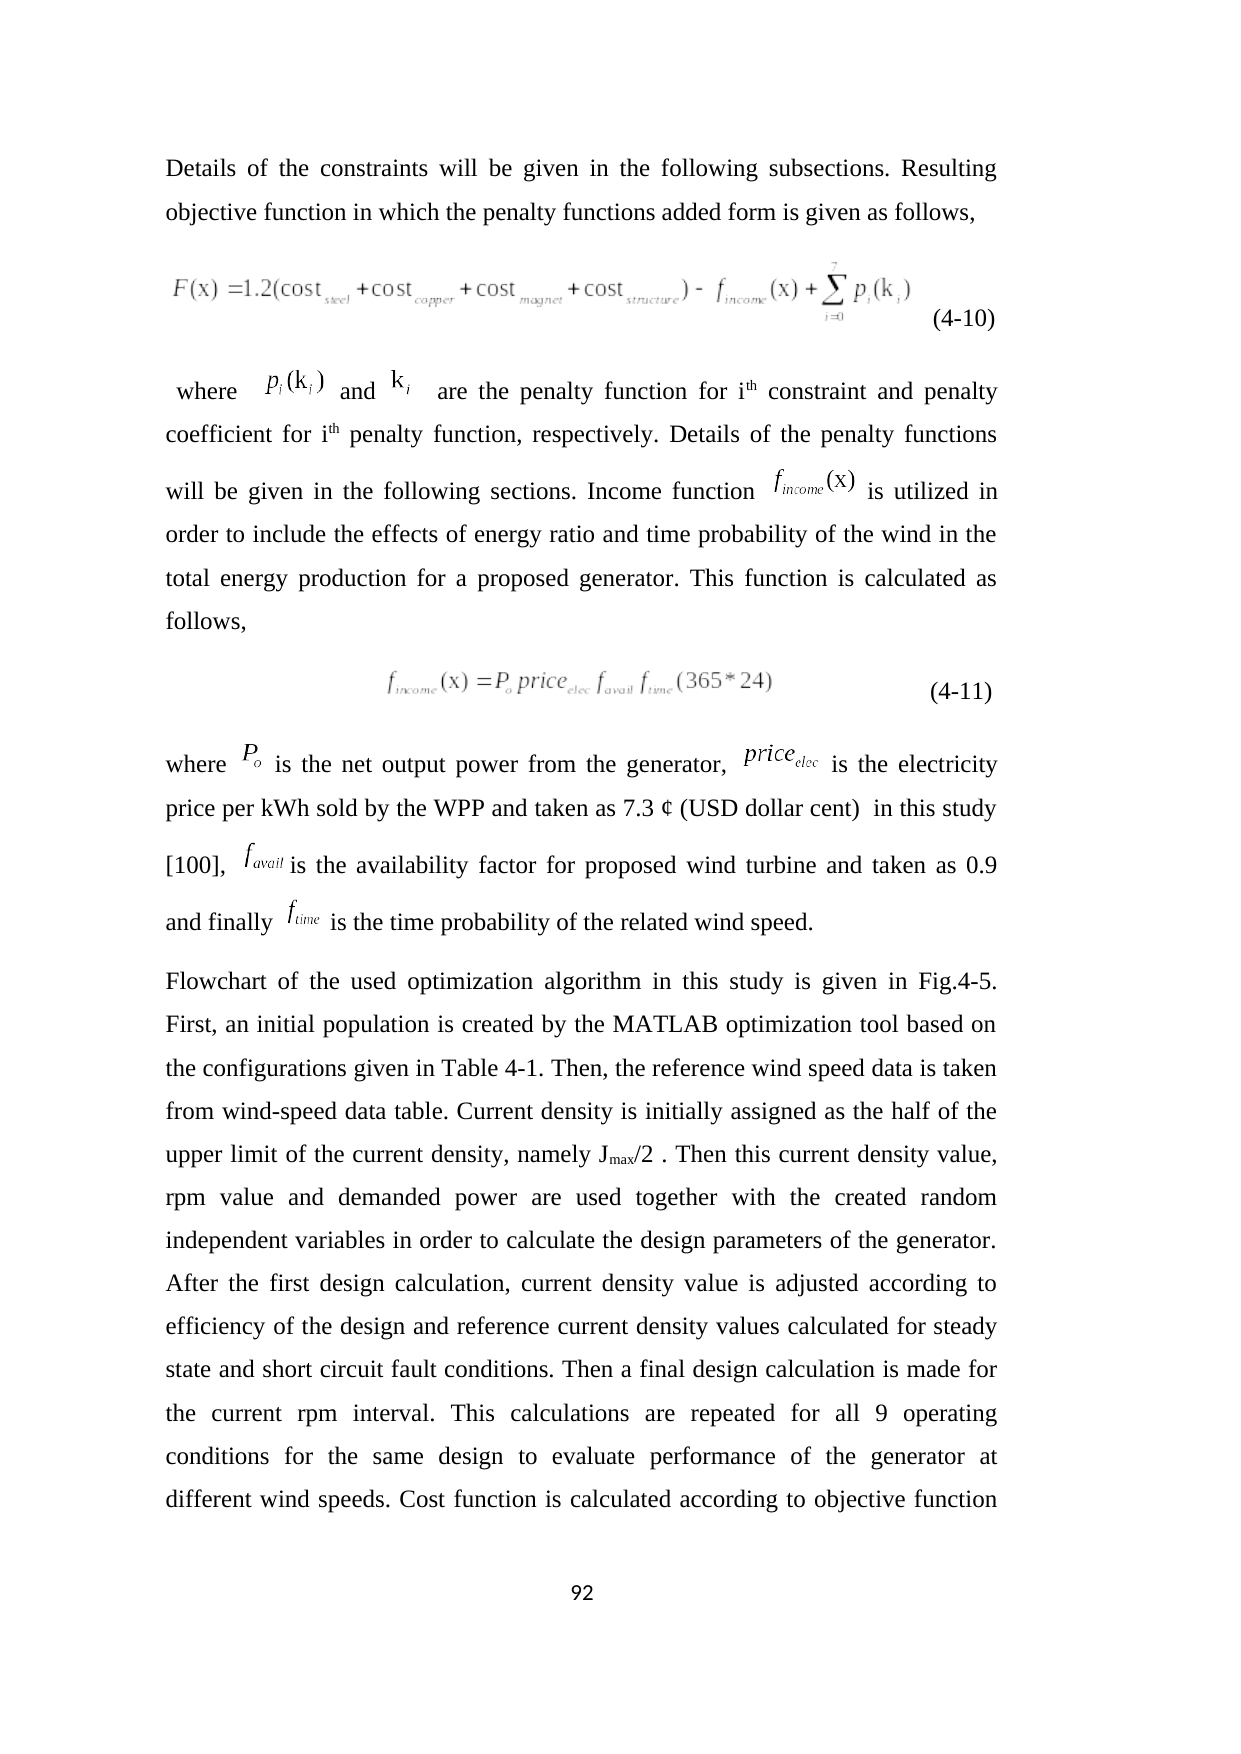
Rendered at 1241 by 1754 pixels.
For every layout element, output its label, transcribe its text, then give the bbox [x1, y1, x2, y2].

text (4-11) [165, 666, 998, 705]
text where is the net output power from the generator, is the electricity price per kWh sold by the WPP and taken as 7.3 ¢ (USD dollar cent) in this study [100], is the availability factor for proposed wind turbine and taken as 0.9 and finally is the time probability of the related wind speed. [165, 736, 998, 935]
text (4-10) [165, 256, 998, 331]
text where and are the penalty function for ith constraint and penalty coefficient for ith penalty function, respectively. Details of the penalty functions will be given in the following sections. Income function is utilized in order to include the effects of energy ratio and time probability of the wind in the total energy production for a proposed generator. This function is calculated as follows, [165, 362, 998, 634]
